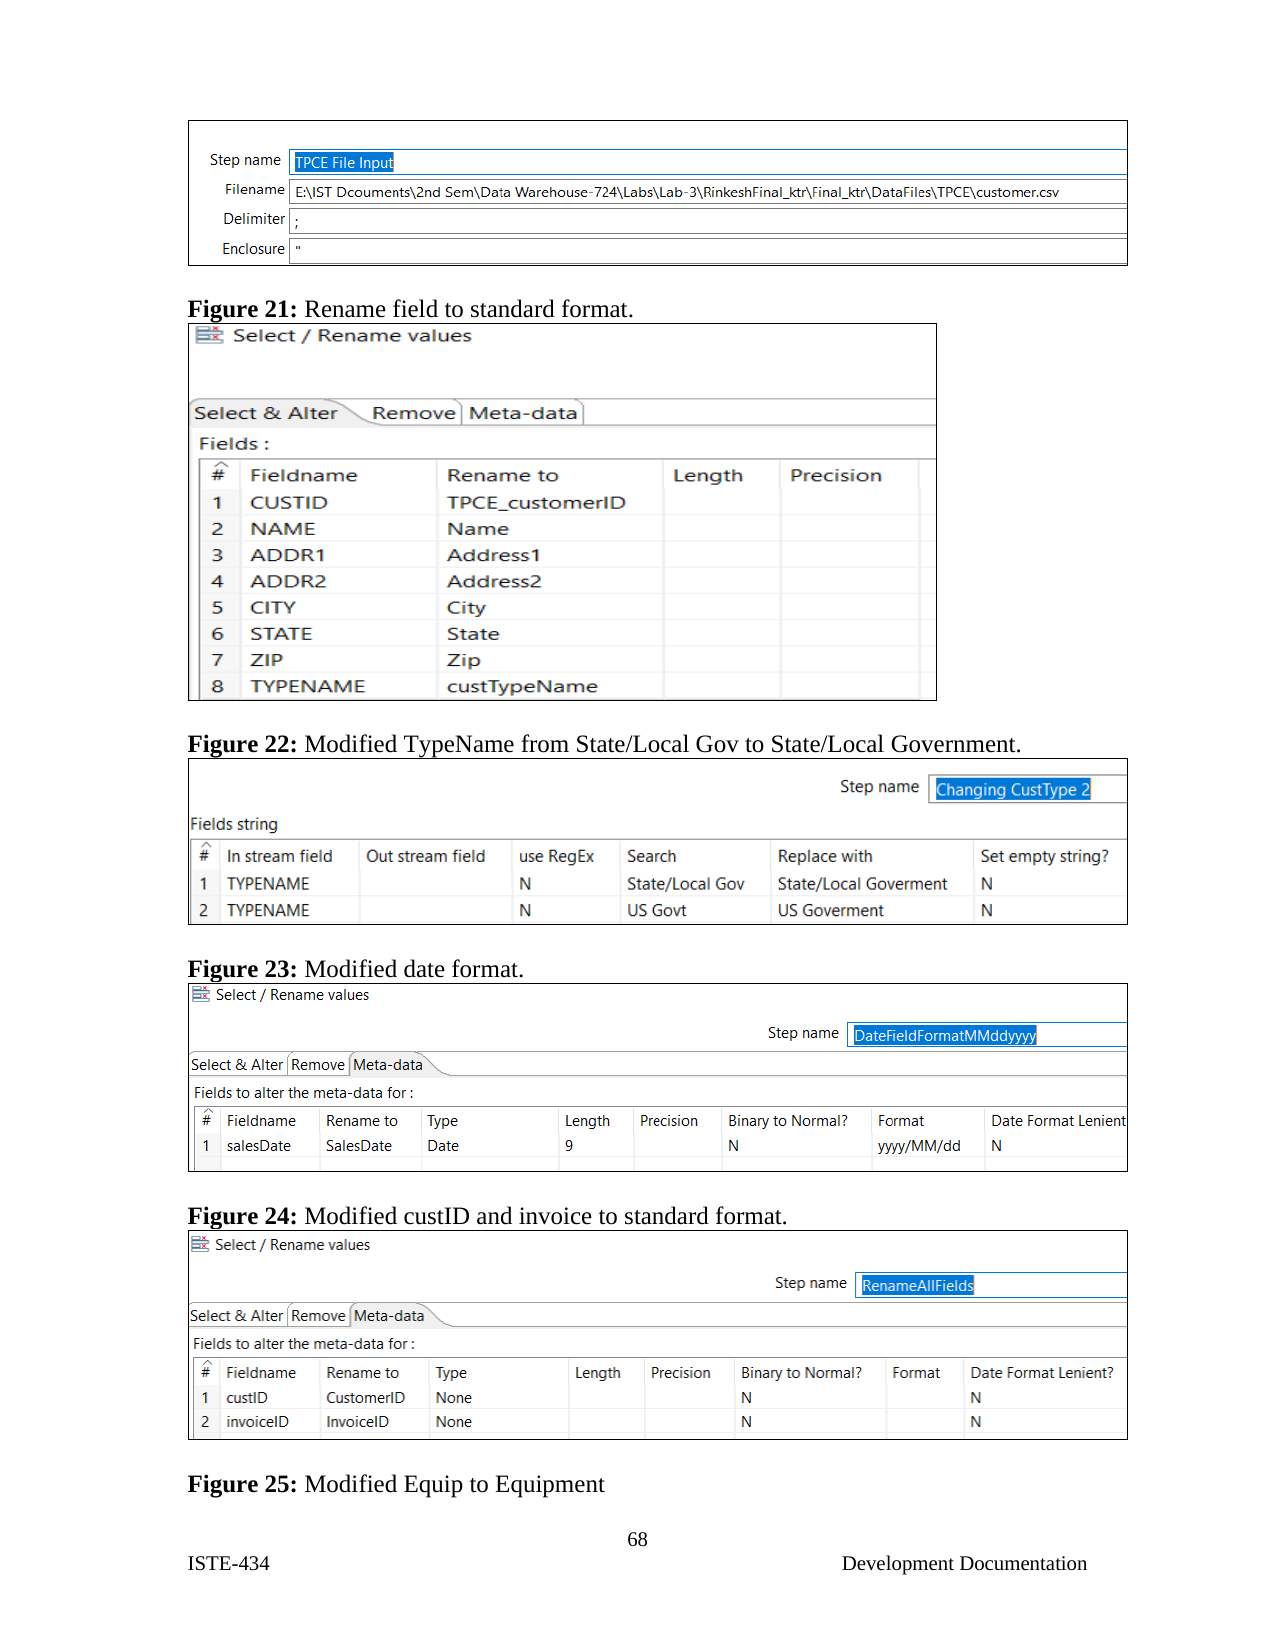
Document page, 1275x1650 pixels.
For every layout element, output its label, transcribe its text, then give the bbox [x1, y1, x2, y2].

text Figure 23: Modified date format. [187, 954, 1087, 982]
text Figure 22: Modified TypeName from State/Local Gov to State/Local Government. [187, 729, 1087, 758]
text Figure 25: Modified Equip to Equipment [187, 1469, 1087, 1497]
picture [189, 324, 936, 700]
picture [189, 1231, 1127, 1439]
text Figure 21: Rename field to standard format. [187, 294, 1087, 323]
picture [189, 121, 1127, 265]
text Figure 24: Modified custID and invoice to standard format. [187, 1201, 1087, 1229]
picture [189, 984, 1127, 1171]
picture [189, 759, 1127, 924]
